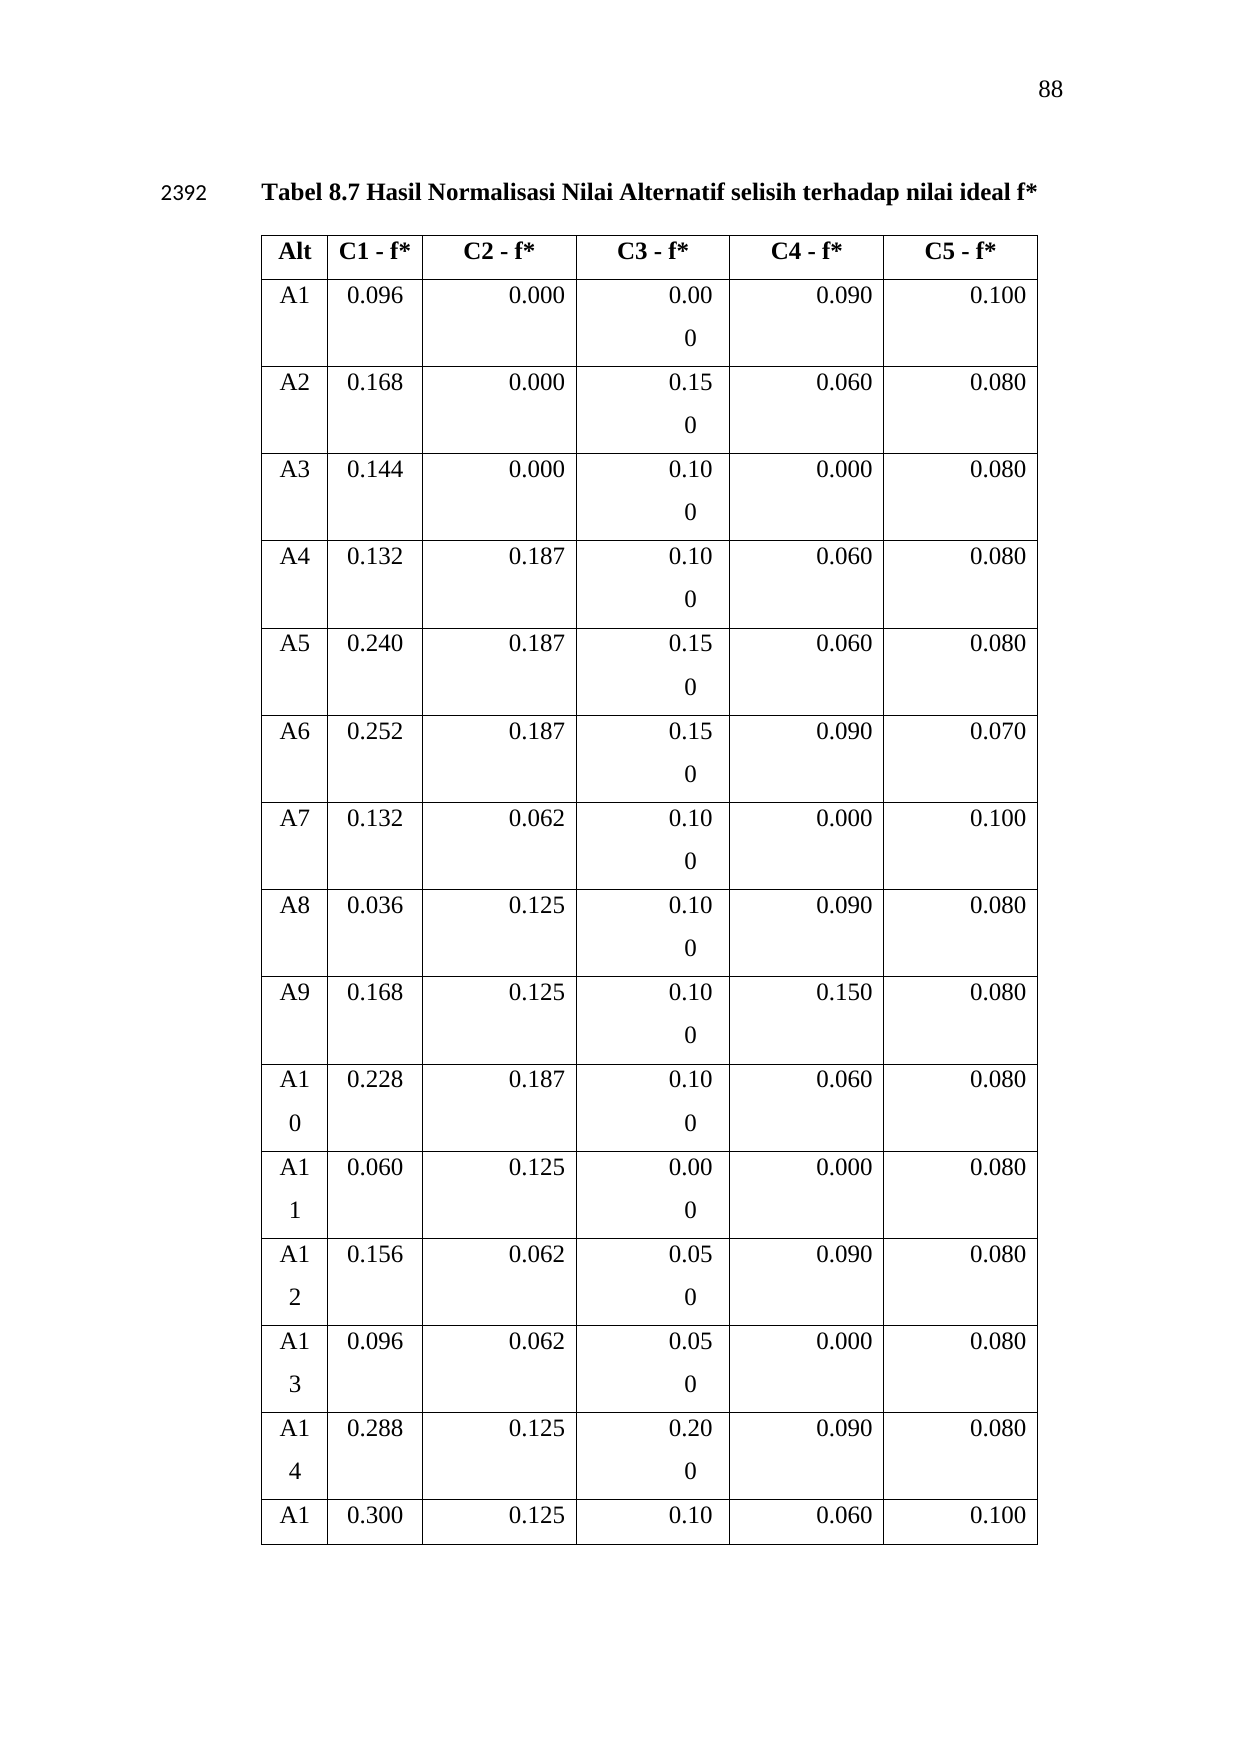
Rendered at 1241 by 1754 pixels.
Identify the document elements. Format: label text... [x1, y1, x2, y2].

table_cell 0.000 [423, 280, 576, 366]
table_cell A5 [262, 629, 327, 715]
table_cell 0.090 [730, 1239, 883, 1325]
table_cell 0.125 [423, 1500, 576, 1543]
table_cell 0.100 [577, 1500, 729, 1543]
table_cell A7 [262, 803, 327, 889]
table_header C4 - f* [730, 236, 883, 279]
table_cell 0.187 [423, 541, 576, 627]
table_cell 0.080 [884, 454, 1037, 540]
table_cell A9 [262, 977, 327, 1063]
table_cell 0.080 [884, 1065, 1037, 1151]
table_cell 0.000 [730, 454, 883, 540]
table_cell A12 [262, 1239, 327, 1325]
table_cell 0.000 [730, 803, 883, 889]
table_cell A4 [262, 541, 327, 627]
table_cell 0.168 [328, 367, 422, 453]
table_cell A2 [262, 367, 327, 453]
table_cell 0.080 [884, 629, 1037, 715]
table_cell 0.060 [730, 541, 883, 627]
table_cell 0.050 [577, 1326, 729, 1412]
table_cell A15 [262, 1500, 327, 1543]
table_cell 0.090 [730, 890, 883, 976]
table_cell 0.062 [423, 1239, 576, 1325]
table_cell 0.000 [730, 1152, 883, 1238]
table_header C2 - f* [423, 236, 576, 279]
table_cell 0.125 [423, 890, 576, 976]
table_cell 0.070 [884, 716, 1037, 802]
table_cell 0.090 [730, 280, 883, 366]
table_header Alt [262, 236, 327, 279]
table_cell 0.000 [577, 280, 729, 366]
table_cell 0.060 [328, 1152, 422, 1238]
table_cell 0.144 [328, 454, 422, 540]
table_cell A11 [262, 1152, 327, 1238]
table_cell 0.080 [884, 1152, 1037, 1238]
table_cell 0.125 [423, 1152, 576, 1238]
table_cell 0.100 [577, 890, 729, 976]
table_cell 0.187 [423, 1065, 576, 1151]
table_cell A10 [262, 1065, 327, 1151]
table_cell 0.036 [328, 890, 422, 976]
table_header C3 - f* [577, 236, 729, 279]
table_cell 0.132 [328, 541, 422, 627]
table_cell 0.187 [423, 716, 576, 802]
table_cell 0.100 [577, 454, 729, 540]
table_cell A13 [262, 1326, 327, 1412]
table_cell 0.240 [328, 629, 422, 715]
table_cell 0.080 [884, 977, 1037, 1063]
table_cell 0.100 [884, 803, 1037, 889]
table_cell 0.000 [577, 1152, 729, 1238]
table_cell 0.150 [577, 629, 729, 715]
table_cell 0.062 [423, 1326, 576, 1412]
table_cell 0.252 [328, 716, 422, 802]
table_cell 0.150 [577, 367, 729, 453]
table_cell 0.168 [328, 977, 422, 1063]
table_cell 0.096 [328, 280, 422, 366]
table_cell 0.060 [730, 1065, 883, 1151]
table_cell 0.187 [423, 629, 576, 715]
table_cell 0.228 [328, 1065, 422, 1151]
table_cell A6 [262, 716, 327, 802]
table_cell 0.000 [423, 454, 576, 540]
table_cell 0.150 [730, 977, 883, 1063]
table_cell 0.100 [577, 541, 729, 627]
table_cell 0.125 [423, 1413, 576, 1499]
table_cell 0.156 [328, 1239, 422, 1325]
table_cell 0.132 [328, 803, 422, 889]
table_cell A3 [262, 454, 327, 540]
table_cell 0.000 [423, 367, 576, 453]
table_cell 0.060 [730, 367, 883, 453]
table_cell A1 [262, 280, 327, 366]
table_cell 0.100 [577, 803, 729, 889]
table_cell 0.090 [730, 1413, 883, 1499]
table_cell 0.062 [423, 803, 576, 889]
table_cell 0.080 [884, 890, 1037, 976]
table_cell 0.080 [884, 367, 1037, 453]
table_cell 0.100 [577, 1065, 729, 1151]
table_header C5 - f* [884, 236, 1037, 279]
table_cell A14 [262, 1413, 327, 1499]
table_cell 0.100 [884, 280, 1037, 366]
table_cell 0.200 [577, 1413, 729, 1499]
table_cell A8 [262, 890, 327, 976]
table_cell 0.090 [730, 716, 883, 802]
table_cell 0.096 [328, 1326, 422, 1412]
table_cell 0.100 [577, 977, 729, 1063]
table_cell 0.100 [884, 1500, 1037, 1543]
table_cell 0.300 [328, 1500, 422, 1543]
table_cell 0.080 [884, 1413, 1037, 1499]
table_cell 0.288 [328, 1413, 422, 1499]
table_cell 0.080 [884, 1326, 1037, 1412]
table_cell 0.080 [884, 1239, 1037, 1325]
table_cell 0.060 [730, 629, 883, 715]
table_cell 0.000 [730, 1326, 883, 1412]
table_cell 0.080 [884, 541, 1037, 627]
table_header C1 - f* [328, 236, 422, 279]
table_cell 0.150 [577, 716, 729, 802]
table_cell 0.125 [423, 977, 576, 1063]
table_cell 0.050 [577, 1239, 729, 1325]
table_cell 0.060 [730, 1500, 883, 1543]
